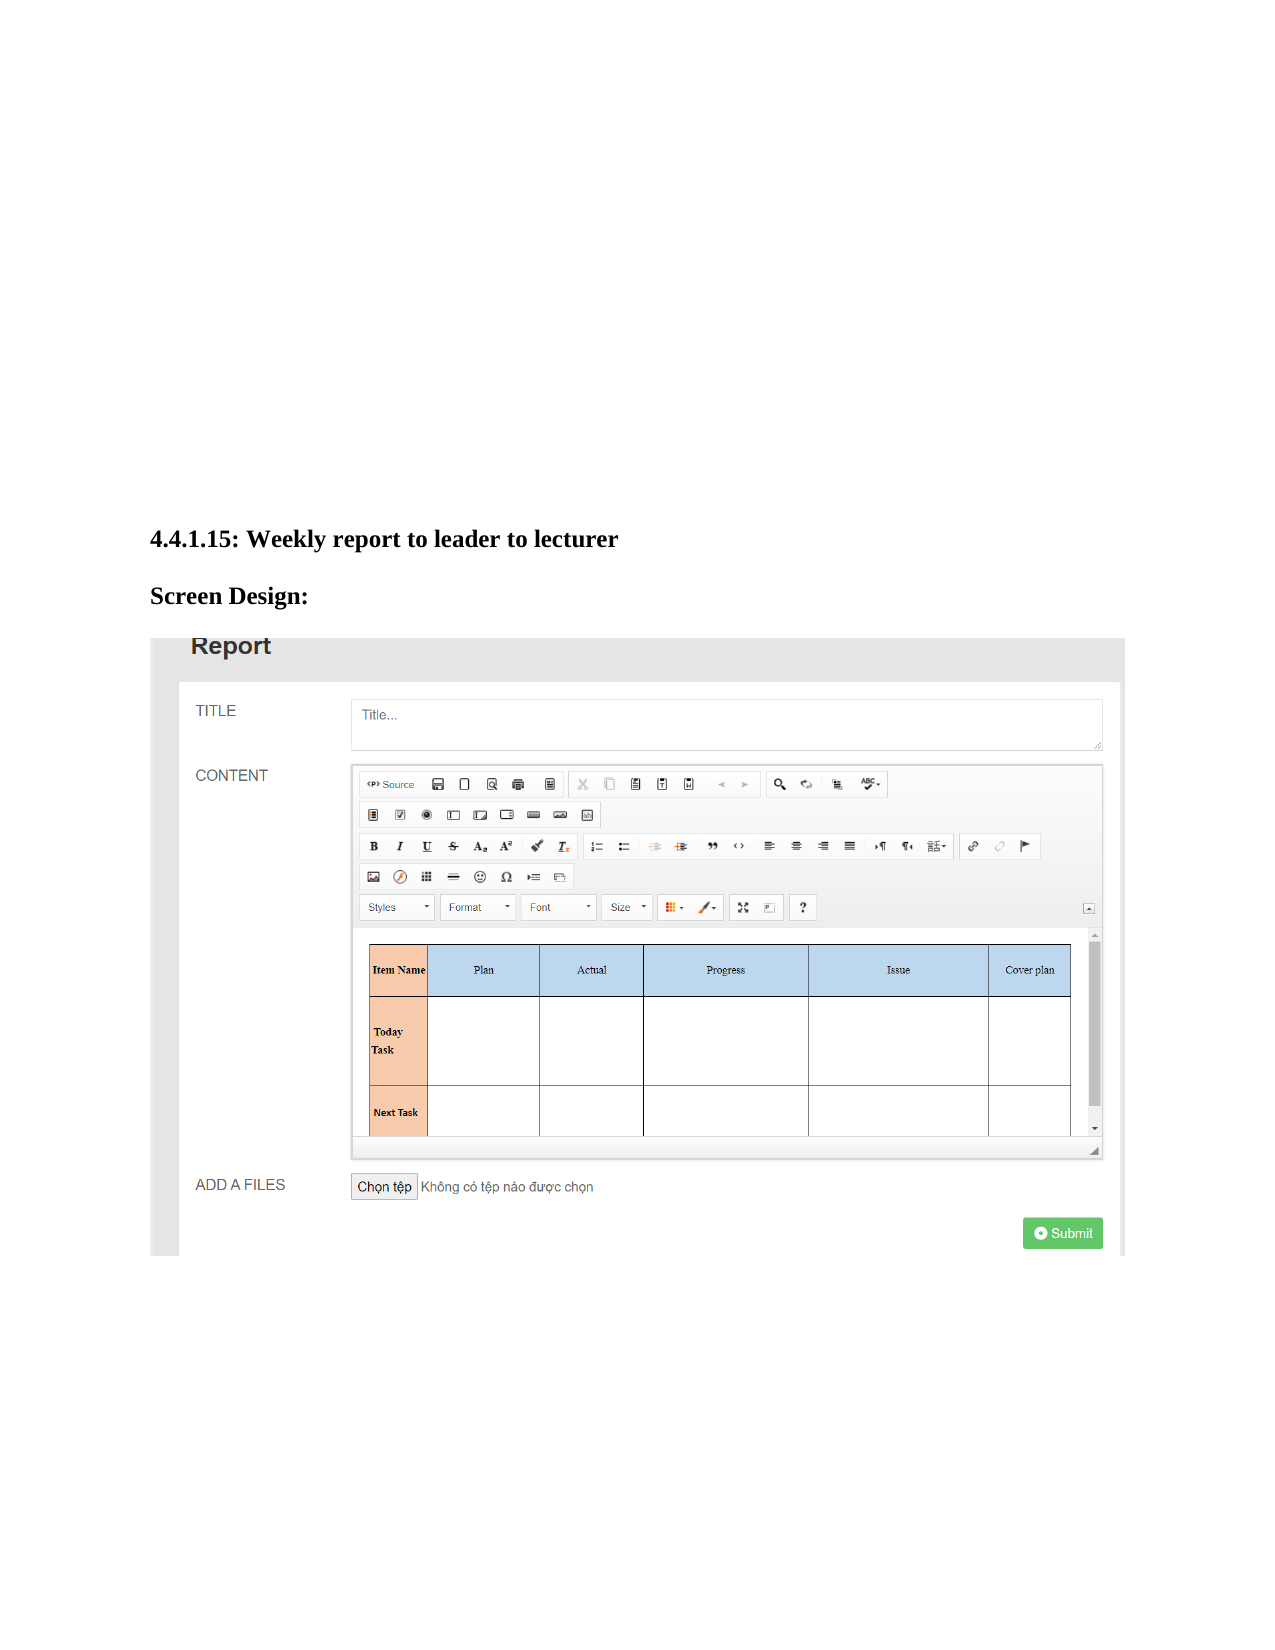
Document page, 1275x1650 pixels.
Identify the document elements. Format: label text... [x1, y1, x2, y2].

text Screen Design: [150, 581, 1125, 610]
picture [150, 638, 1125, 1256]
text 4.4.1.15: Weekly report to leader to lecturer [150, 524, 1125, 552]
